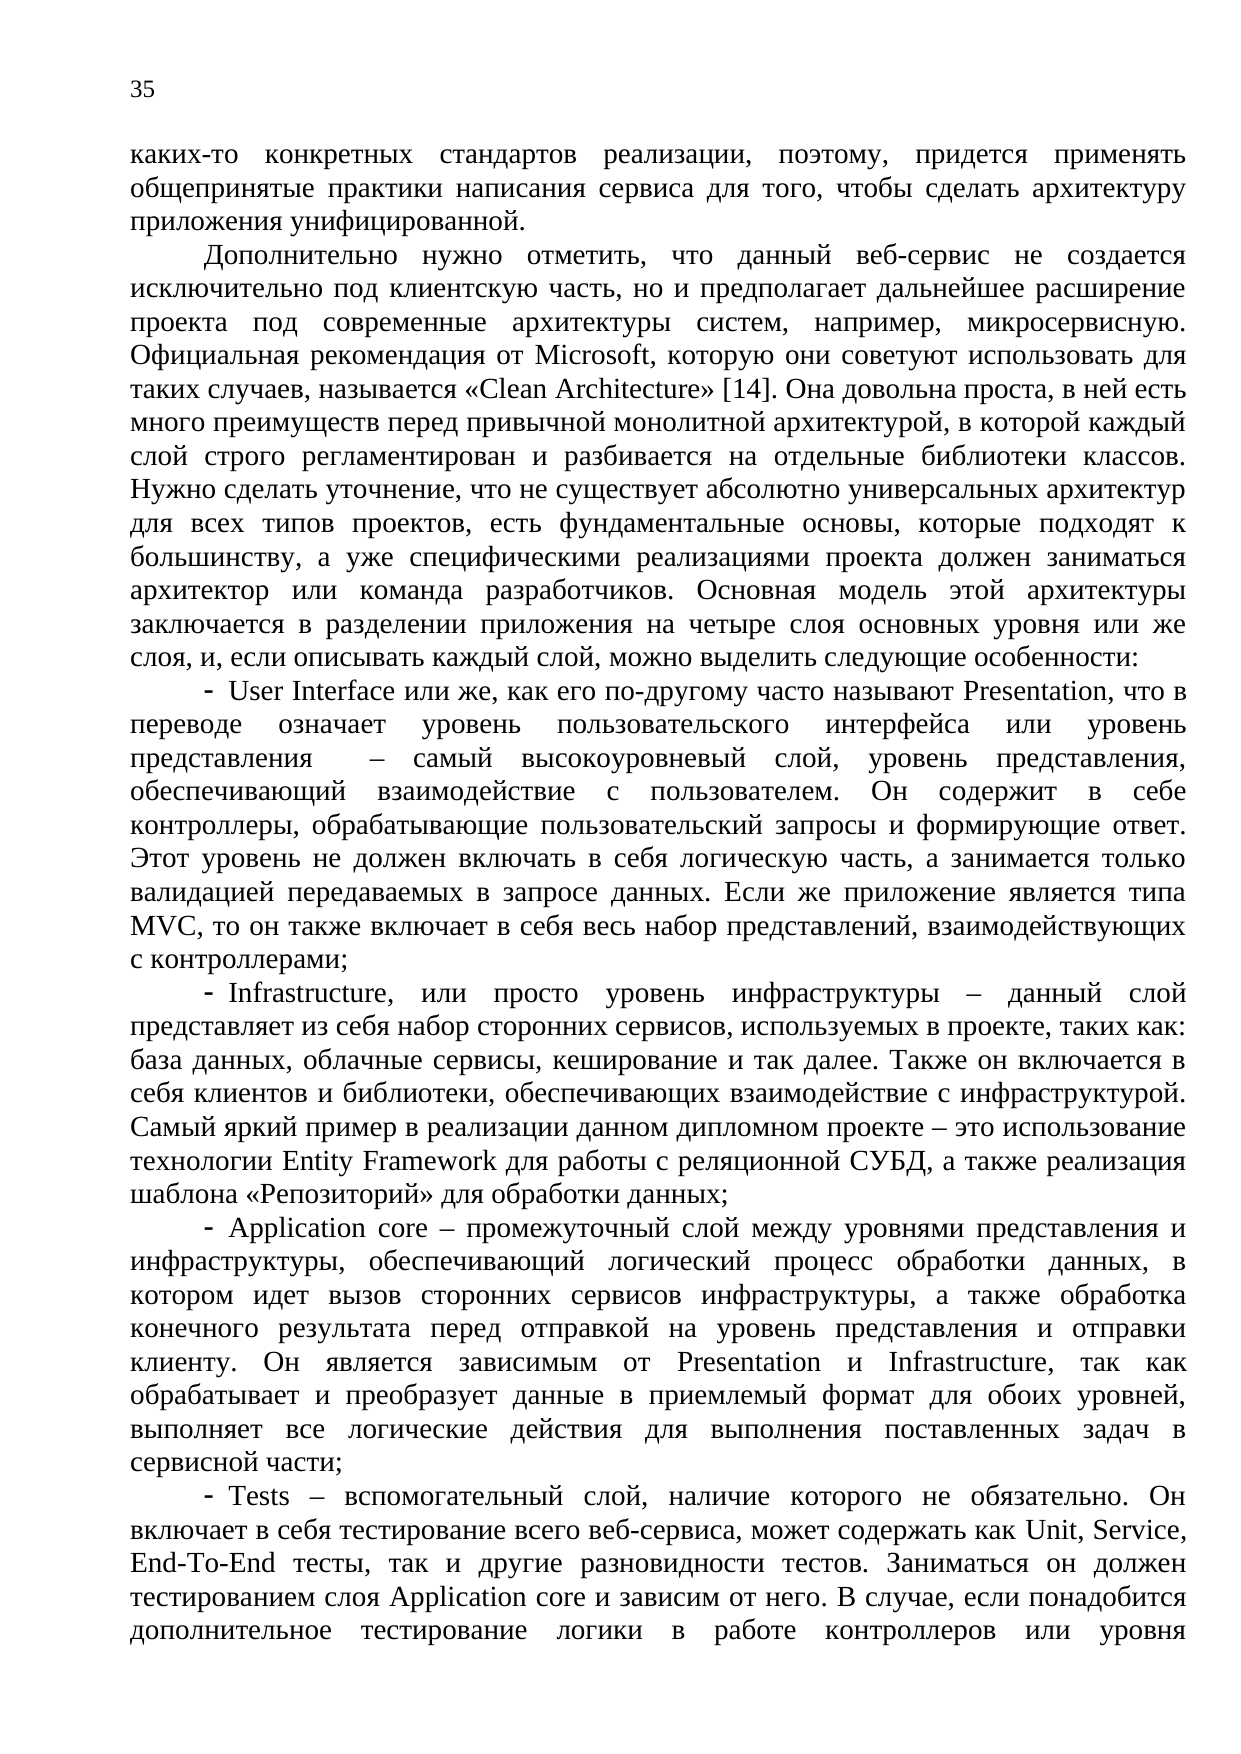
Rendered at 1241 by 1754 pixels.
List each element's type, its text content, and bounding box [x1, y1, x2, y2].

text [130, 1478, 1187, 1646]
text Дополнительно нужно отметить, что данный веб-сервис не создается исключительно под клиентскую часть, но и предполагает дальнейшее расширение проекта под современные архитектуры систем, например, микросервисную. Официальная рекомендация от Microsoft, которую они советуют использовать для таких случаев, называется «Clean Architecture» [14]. Она довольна проста, в ней есть много преимуществ перед привычной монолитной архитектурой, в которой каждый слой строго регламентирован и разбивается на отдельные библиотеки классов. Нужно сделать уточнение, что не существует абсолютно универсальных архитектур для всех типов проектов, есть фундаментальные основы, которые подходят к большинству, а уже специфическими реализациями проекта должен заниматься архитектор или команда разработчиков. Основная модель этой архитектуры заключается в разделении приложения на четыре слоя основных уровня или же слоя, и, если описывать каждый слой, можно выделить следующие особенности: [130, 237, 1187, 673]
text Infrastructure, или просто уровень инфраструктуры – данный слой представляет из себя набор сторонних сервисов, используемых в проекте, таких как: база данных, облачные сервисы, кеширование и так далее. Также он включается в себя клиентов и библиотеки, обеспечивающих взаимодействие с инфраструктурой. Самый яркий пример в реализации данном дипломном проекте – это использование технологии Entity Framework для работы с реляционной СУБД, а также реализация шаблона «Репозиторий» для обработки данных; [130, 975, 1187, 1210]
text Application core – промежуточный слой между уровнями представления и инфраструктуры, обеспечивающий логический процесс обработки данных, в котором идет вызов сторонних сервисов инфраструктуры, а также обработка конечного результата перед отправкой на уровень представления и отправки клиенту. Он является зависимым от Presentation и Infrastructure, так как обрабатывает и преобразует данные в приемлемый формат для обоих уровней, выполняет все логические действия для выполнения поставленных задач в сервисной части; [130, 1210, 1187, 1478]
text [130, 136, 1187, 237]
text User Interface или же, как его по-другому часто называют Presentation, что в переводе означает уровень пользовательского интерфейса или уровень представления – самый высокоуровневый слой, уровень представления, обеспечивающий взаимодействие с пользователем. Он содержит в себе контроллеры, обрабатывающие пользовательский запросы и формирующие ответ. Этот уровень не должен включать в себя логическую часть, а занимается только валидацией передаваемых в запросе данных. Если же приложение является типа MVC, то он также включает в себя весь набор представлений, взаимодействующих с контроллерами; [130, 673, 1187, 975]
